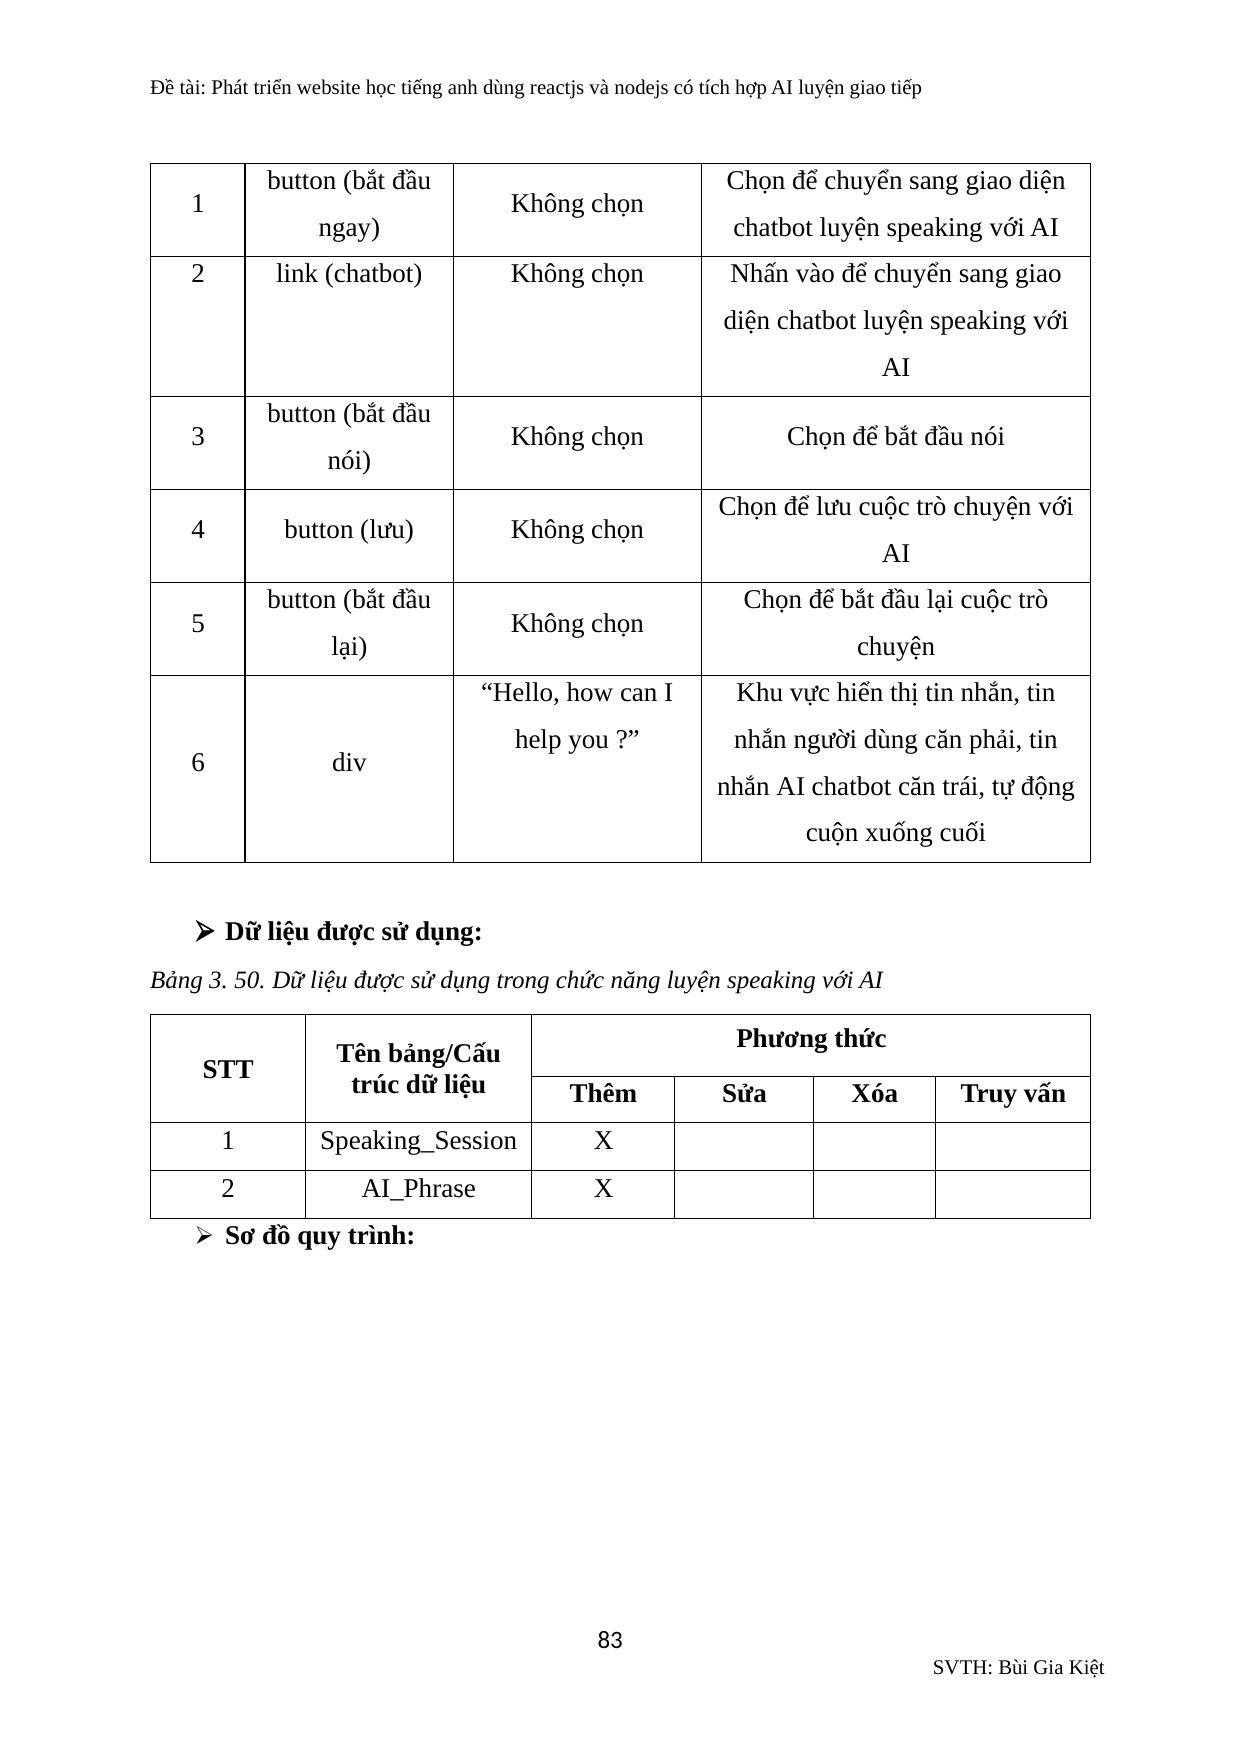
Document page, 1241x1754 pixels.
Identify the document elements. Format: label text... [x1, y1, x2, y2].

text Bảng 3. 50. Dữ liệu được sử dụng trong chức năng luyện speaking với AI [150, 966, 1090, 994]
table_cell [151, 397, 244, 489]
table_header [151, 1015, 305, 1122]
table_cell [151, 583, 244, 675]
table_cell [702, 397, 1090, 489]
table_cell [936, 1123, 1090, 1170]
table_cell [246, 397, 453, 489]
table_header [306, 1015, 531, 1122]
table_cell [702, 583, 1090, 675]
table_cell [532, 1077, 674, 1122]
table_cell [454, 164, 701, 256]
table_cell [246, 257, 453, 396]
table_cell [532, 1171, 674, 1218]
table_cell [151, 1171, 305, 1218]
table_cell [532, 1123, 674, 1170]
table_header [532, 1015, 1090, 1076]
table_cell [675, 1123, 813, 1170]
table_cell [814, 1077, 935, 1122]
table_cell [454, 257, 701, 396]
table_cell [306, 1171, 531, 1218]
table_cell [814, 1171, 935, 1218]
list Sơ đồ quy trình: [194, 1219, 1090, 1250]
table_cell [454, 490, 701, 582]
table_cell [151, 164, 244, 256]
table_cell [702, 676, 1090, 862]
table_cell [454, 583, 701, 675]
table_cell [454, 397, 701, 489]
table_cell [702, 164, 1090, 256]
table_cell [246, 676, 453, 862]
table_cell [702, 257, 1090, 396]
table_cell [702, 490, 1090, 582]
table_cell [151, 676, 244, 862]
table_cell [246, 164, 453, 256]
list Dữ liệu được sử dụng: [194, 915, 1090, 946]
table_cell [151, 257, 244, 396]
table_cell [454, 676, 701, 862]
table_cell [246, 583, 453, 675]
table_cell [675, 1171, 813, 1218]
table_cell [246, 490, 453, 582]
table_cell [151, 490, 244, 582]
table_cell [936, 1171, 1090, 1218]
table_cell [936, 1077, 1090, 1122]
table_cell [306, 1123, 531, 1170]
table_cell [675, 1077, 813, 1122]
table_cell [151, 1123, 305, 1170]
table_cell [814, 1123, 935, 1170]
